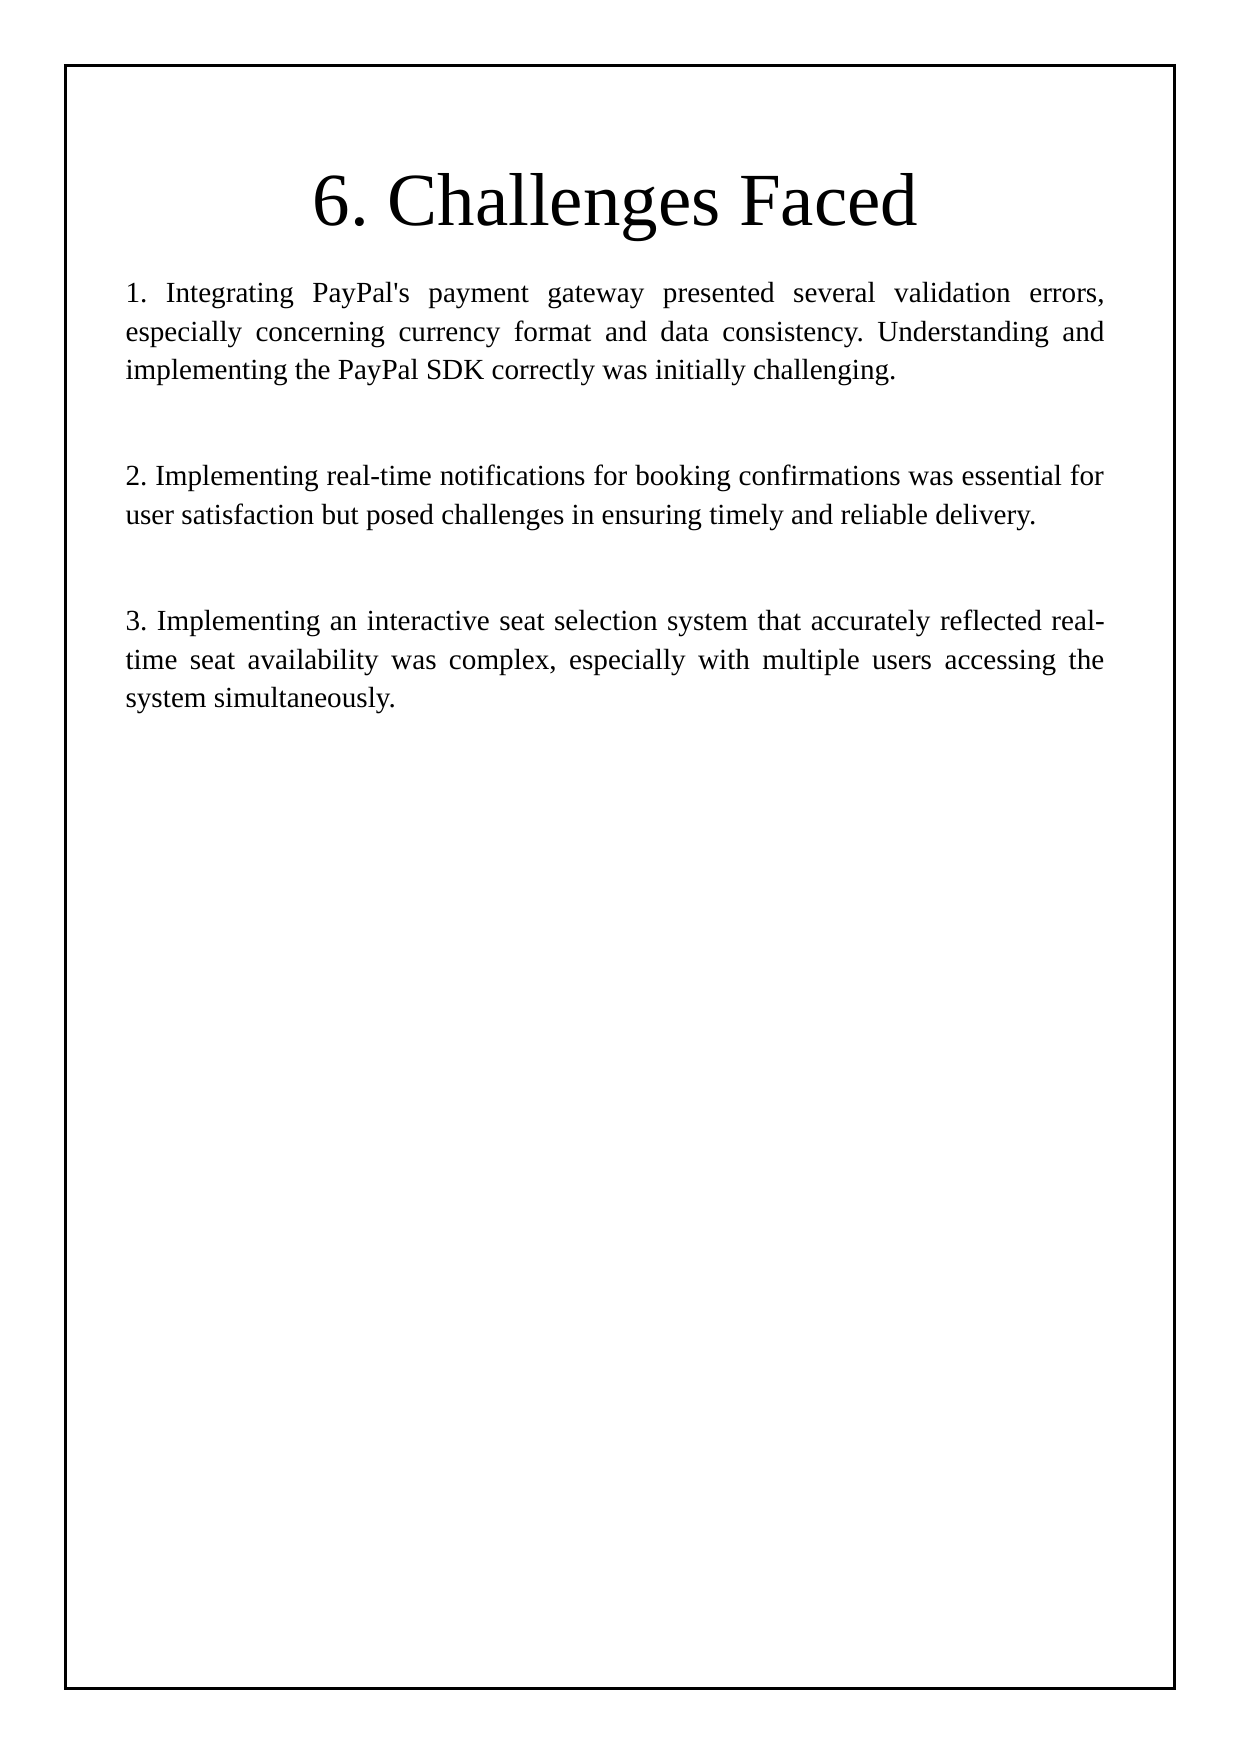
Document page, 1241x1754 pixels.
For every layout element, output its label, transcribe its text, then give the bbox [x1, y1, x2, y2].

text 1. Integrating PayPal's payment gateway presented several validation errors, especially concerning currency format and data consistency. Understanding and implementing the PayPal SDK correctly was initially challenging. [125, 275, 1106, 386]
text 2. Implementing real-time notifications for booking confirmations was essential for user satisfaction but posed challenges in ensuring timely and reliable delivery. [125, 458, 1106, 531]
text 3. Implementing an interactive seat selection system that accurately reflected real-time seat availability was complex, especially with multiple users accessing the system simultaneously. [125, 603, 1106, 714]
text 6. Challenges Faced [107, 155, 1124, 242]
